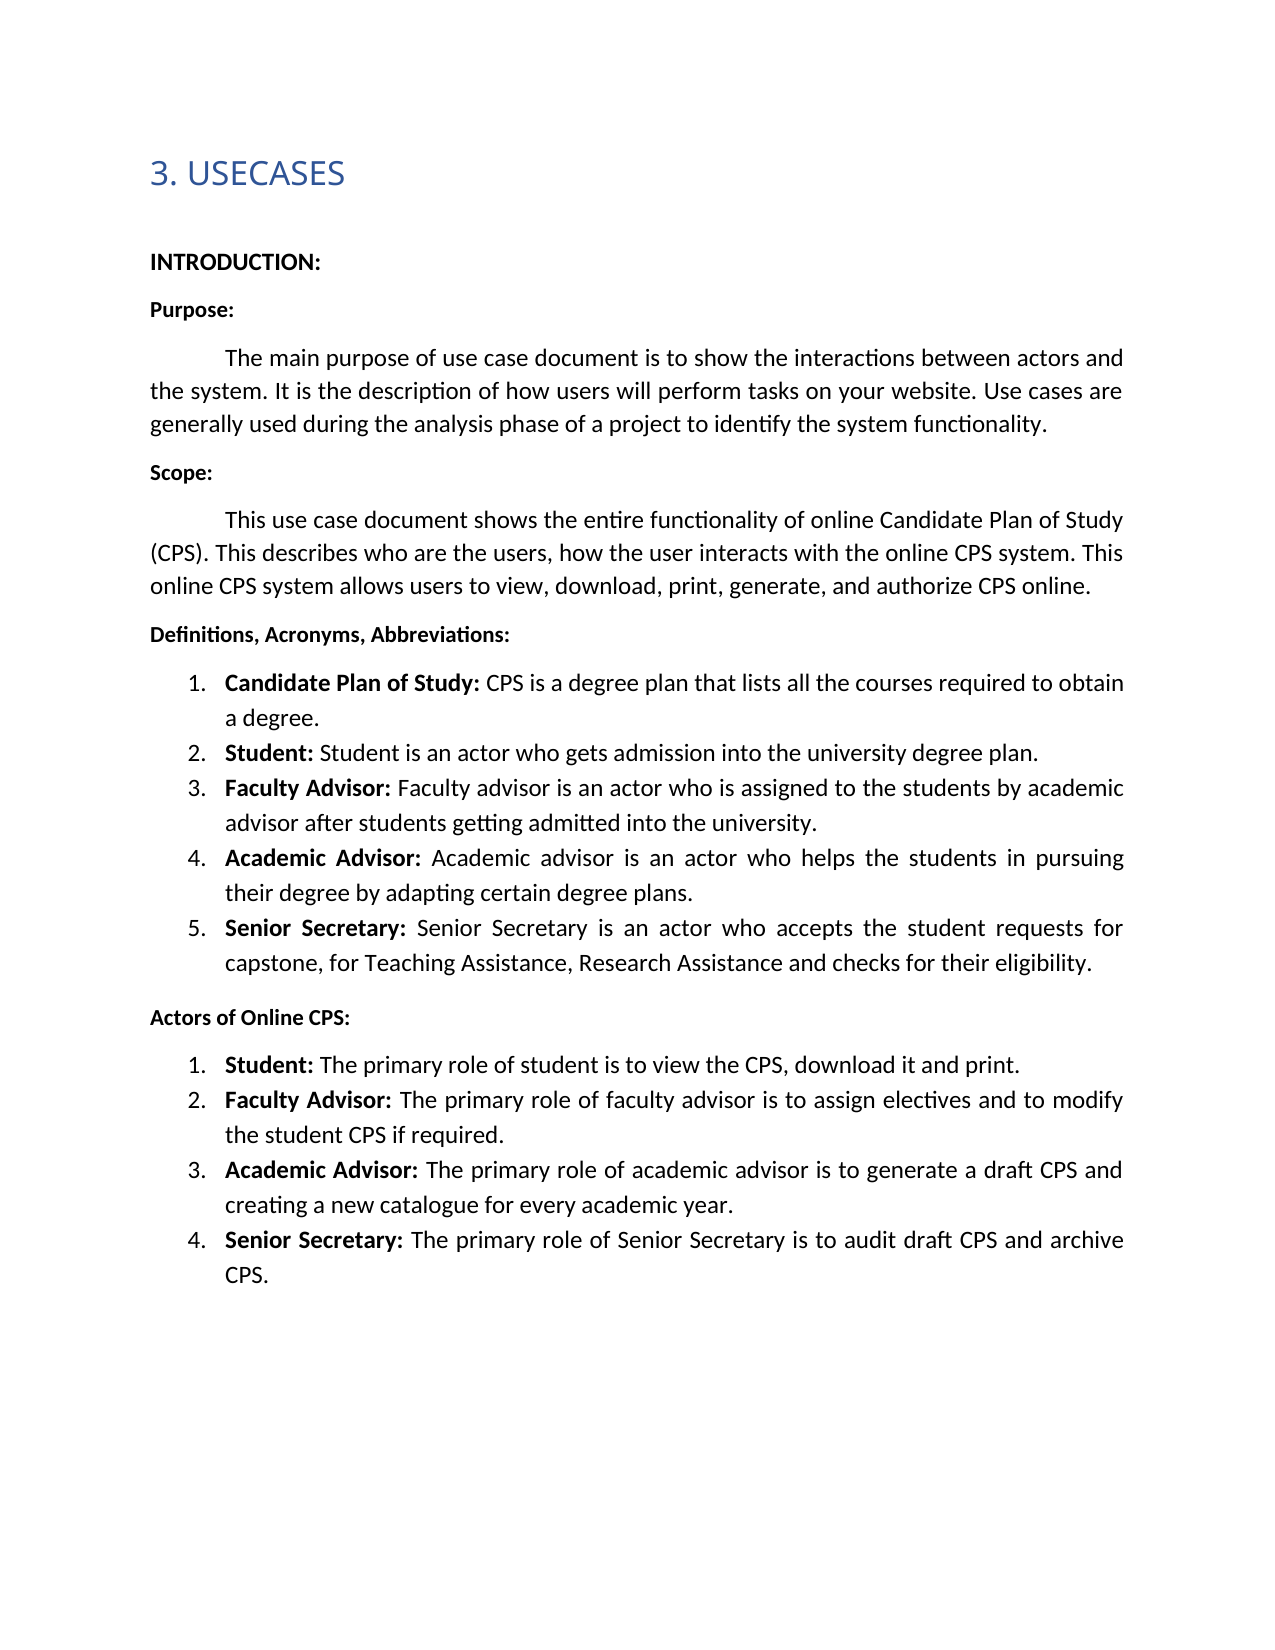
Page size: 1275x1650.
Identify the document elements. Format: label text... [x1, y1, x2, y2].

list Student: Student is an actor who gets admission into the university degree plan. [187, 737, 1125, 767]
list Faculty Advisor: The primary role of faculty advisor is to assign electives and to modify the student CPS if required. [187, 1084, 1125, 1150]
list Candidate Plan of Study: CPS is a degree plan that lists all the courses required to obtain a degree. [187, 667, 1125, 732]
subtitle 3. USECASES [150, 150, 1125, 195]
list Student: The primary role of student is to view the CPS, download it and print. [187, 1049, 1125, 1080]
text The main purpose of use case document is to show the interactions between actors and the system. It is the description of how users will perform tasks on your website. Use cases are generally used during the analysis phase of a project to identify the system functionality. [150, 342, 1125, 439]
text Purpose: [150, 295, 1125, 323]
list Senior Secretary: The primary role of Senior Secretary is to audit draft CPS and archive CPS. [187, 1224, 1125, 1290]
text Scope: [150, 458, 1125, 486]
list Academic Advisor: Academic advisor is an actor who helps the students in pursuing their degree by adapting certain degree plans. [187, 842, 1125, 907]
list Senior Secretary: Senior Secretary is an actor who accepts the student requests for capstone, for Teaching Assistance, Research Assistance and checks for their eligibility. [187, 912, 1125, 977]
list Academic Advisor: The primary role of academic advisor is to generate a draft CPS and creating a new catalogue for every academic year. [187, 1154, 1125, 1220]
text Actors of Online CPS: [150, 1003, 1125, 1031]
list Faculty Advisor: Faculty advisor is an actor who is assigned to the students by academic advisor after students getting admitted into the university. [187, 772, 1125, 837]
text INTRODUCTION: [150, 246, 1125, 276]
text This use case document shows the entire functionality of online Candidate Plan of Study (CPS). This describes who are the users, how the user interacts with the online CPS system. This online CPS system allows users to view, download, print, generate, and authorize CPS online. [150, 504, 1125, 601]
text Definitions, Acronyms, Abbreviations: [150, 620, 1125, 648]
